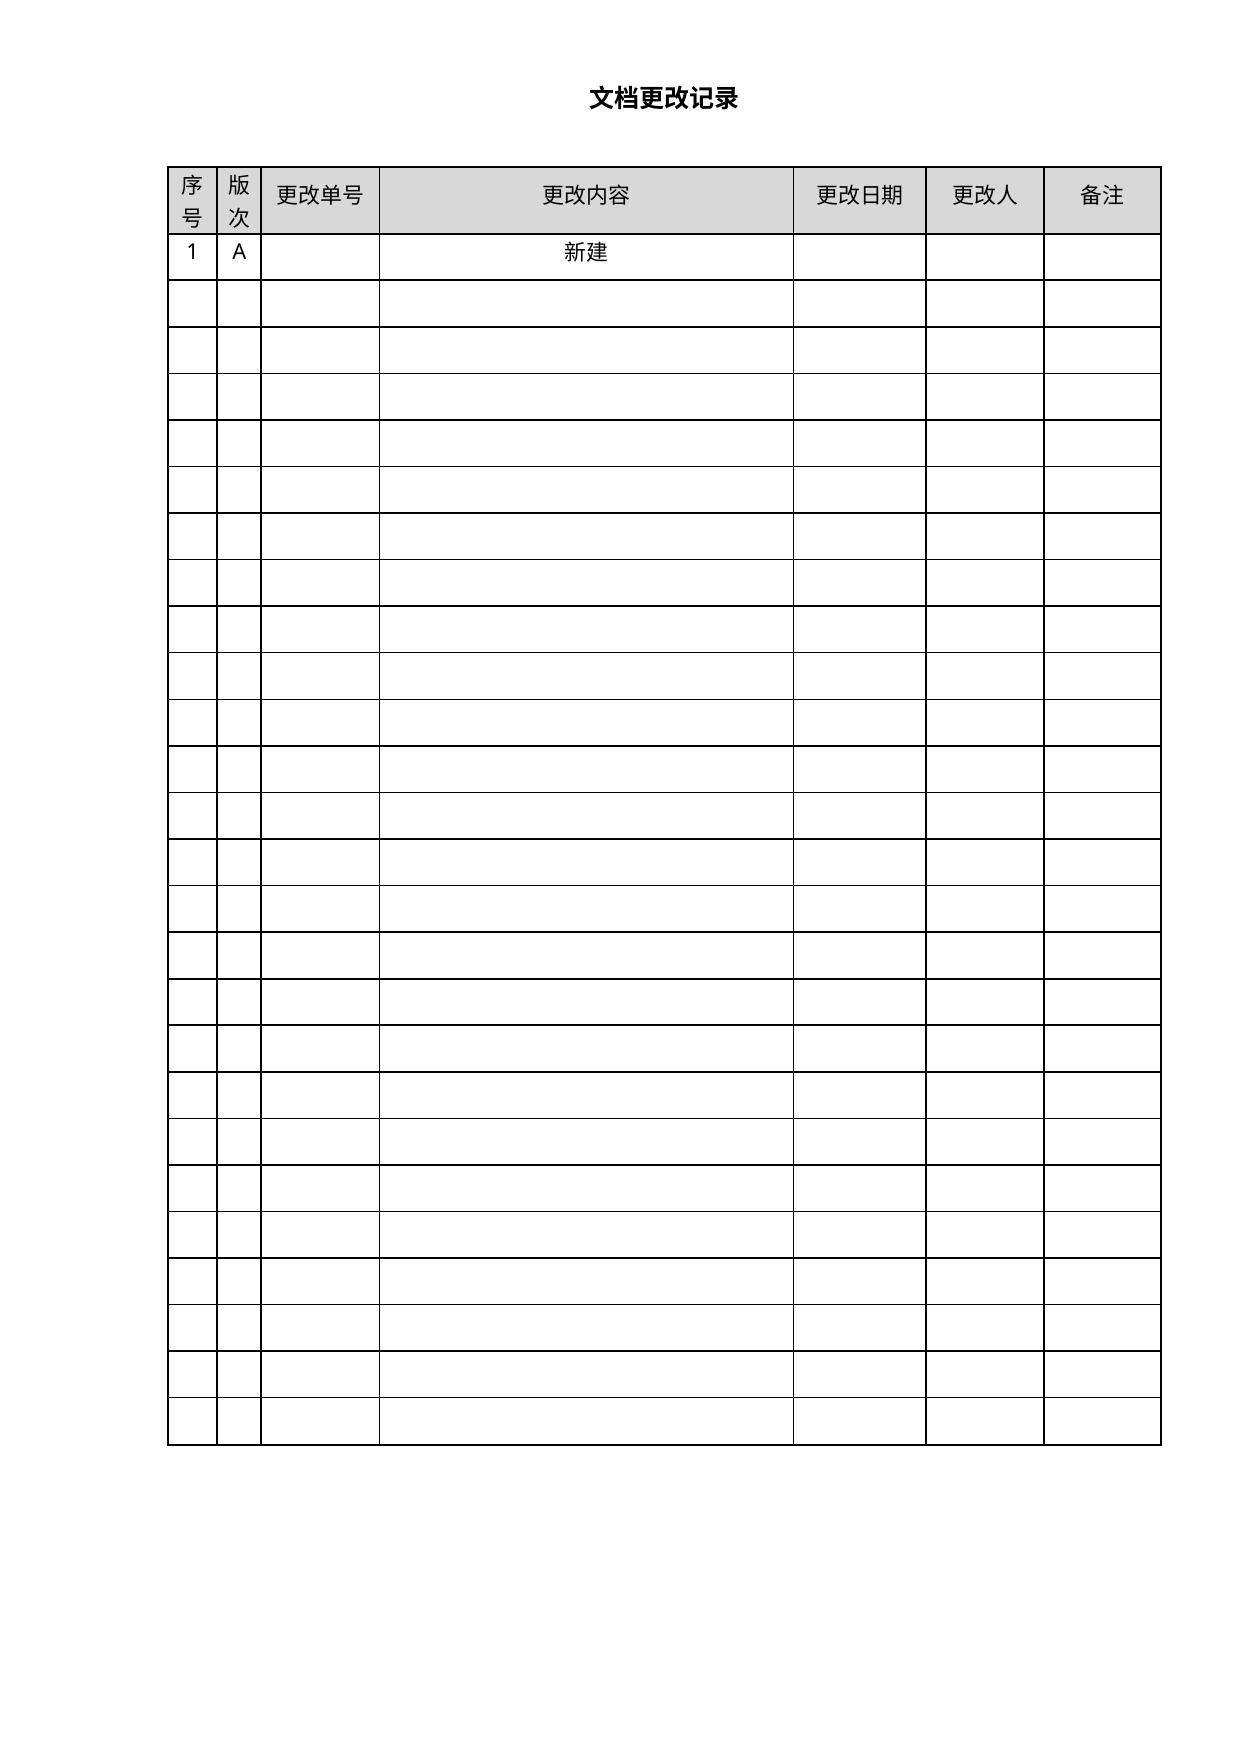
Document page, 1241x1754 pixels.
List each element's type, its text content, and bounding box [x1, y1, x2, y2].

table_cell [1045, 1212, 1160, 1257]
table_cell [218, 793, 260, 838]
table_cell [380, 840, 793, 885]
table_cell [380, 747, 793, 792]
table_cell [794, 886, 925, 931]
table_cell [169, 1212, 216, 1257]
table_cell [169, 840, 216, 885]
table_cell [218, 747, 260, 792]
table_cell [927, 560, 1043, 605]
table_cell [380, 514, 793, 559]
table_cell [1045, 1352, 1160, 1397]
table_cell [794, 933, 925, 978]
table_cell [169, 933, 216, 978]
table_cell [169, 374, 216, 419]
table_cell [218, 328, 260, 372]
table_cell [380, 1212, 793, 1257]
table_cell [218, 514, 260, 559]
table_cell [218, 1212, 260, 1257]
table_cell [380, 1398, 793, 1443]
table_cell 1 [169, 235, 216, 279]
table_cell [262, 933, 379, 978]
table_cell [169, 700, 216, 745]
table_cell [1045, 374, 1160, 419]
table_cell [262, 1352, 379, 1397]
table_cell [927, 747, 1043, 792]
table_cell [169, 328, 216, 372]
table_cell [1045, 235, 1160, 279]
table_cell [927, 1073, 1043, 1117]
table_cell [262, 514, 379, 559]
table_cell [218, 607, 260, 652]
table_cell [794, 653, 925, 698]
table_header 更改单号 [262, 168, 379, 233]
table_cell [218, 980, 260, 1024]
table_cell [927, 281, 1043, 326]
table_cell [1045, 1259, 1160, 1304]
table_cell [927, 1119, 1043, 1164]
table_header 序号 [169, 168, 216, 233]
table_cell [169, 1305, 216, 1350]
table_cell [1045, 1398, 1160, 1443]
table_cell [262, 607, 379, 652]
table_cell [1045, 1026, 1160, 1071]
table_cell [169, 980, 216, 1024]
table_cell [218, 840, 260, 885]
table_cell [1045, 653, 1160, 698]
table_cell [927, 933, 1043, 978]
table_cell [794, 514, 925, 559]
table_cell [794, 1166, 925, 1211]
table_cell [794, 328, 925, 372]
table_cell [1045, 700, 1160, 745]
table_cell [262, 374, 379, 419]
table_cell [169, 467, 216, 512]
table_cell 新建 [380, 235, 793, 279]
table_cell [927, 886, 1043, 931]
table_cell [218, 374, 260, 419]
table_cell [218, 1259, 260, 1304]
table_cell [262, 328, 379, 372]
table_cell [927, 607, 1043, 652]
table_cell [218, 1073, 260, 1117]
table_cell [1045, 514, 1160, 559]
table_cell [794, 421, 925, 466]
table_cell [262, 980, 379, 1024]
table_cell [380, 1305, 793, 1350]
table_cell [218, 467, 260, 512]
table_cell [380, 1352, 793, 1397]
table_cell [927, 1352, 1043, 1397]
table_cell [794, 1398, 925, 1443]
table_cell [927, 653, 1043, 698]
table_cell [218, 1352, 260, 1397]
table_cell [218, 560, 260, 605]
table_cell [262, 560, 379, 605]
table_cell [262, 747, 379, 792]
table_cell [380, 1166, 793, 1211]
table_cell [380, 467, 793, 512]
table_cell [1045, 747, 1160, 792]
table_cell [1045, 1119, 1160, 1164]
table_cell [218, 421, 260, 466]
table_cell [169, 886, 216, 931]
table_cell [794, 607, 925, 652]
table_cell [380, 933, 793, 978]
table_cell [1045, 933, 1160, 978]
table_cell [927, 328, 1043, 372]
table_cell [1045, 421, 1160, 466]
table_cell [794, 467, 925, 512]
table_cell [380, 1259, 793, 1304]
table_cell [262, 1026, 379, 1071]
table_cell [794, 793, 925, 838]
table_cell [1045, 980, 1160, 1024]
table_cell [262, 886, 379, 931]
table_cell [169, 1073, 216, 1117]
table_cell [380, 1119, 793, 1164]
table_cell [794, 1212, 925, 1257]
table_cell [380, 653, 793, 698]
table_cell [380, 1026, 793, 1071]
text 文档更改记录 [148, 64, 1181, 129]
table_cell [169, 1026, 216, 1071]
table_cell [927, 235, 1043, 279]
table_cell [262, 467, 379, 512]
table_cell [380, 980, 793, 1024]
table_cell [794, 1352, 925, 1397]
table_cell [169, 607, 216, 652]
table_cell [794, 1259, 925, 1304]
table_cell [927, 467, 1043, 512]
table_cell [218, 933, 260, 978]
table_header 更改人 [927, 168, 1043, 233]
table_cell [169, 1166, 216, 1211]
table_cell [218, 700, 260, 745]
table_cell [927, 421, 1043, 466]
table_cell [927, 1026, 1043, 1071]
table_cell [169, 1398, 216, 1443]
table_cell [262, 1119, 379, 1164]
table_cell [169, 421, 216, 466]
table_cell [169, 1352, 216, 1397]
table_cell [1045, 1166, 1160, 1211]
table_cell [794, 700, 925, 745]
table_cell [927, 374, 1043, 419]
table_cell [927, 514, 1043, 559]
table_cell [380, 374, 793, 419]
table_cell [262, 1212, 379, 1257]
table_cell [794, 747, 925, 792]
table_cell [218, 1119, 260, 1164]
table_cell [169, 514, 216, 559]
table_cell [927, 840, 1043, 885]
table_cell [380, 328, 793, 372]
table_cell [794, 281, 925, 326]
table_cell [169, 747, 216, 792]
table_cell [262, 700, 379, 745]
table_cell [380, 560, 793, 605]
table_cell [169, 793, 216, 838]
table_cell [218, 281, 260, 326]
table_cell [1045, 607, 1160, 652]
table_cell [218, 1398, 260, 1443]
table_cell [218, 653, 260, 698]
table_cell [927, 980, 1043, 1024]
table_cell [794, 560, 925, 605]
table_cell [1045, 1305, 1160, 1350]
table_cell [169, 1119, 216, 1164]
table_cell [218, 1305, 260, 1350]
table_cell [262, 1166, 379, 1211]
table_cell [380, 1073, 793, 1117]
table_cell [380, 281, 793, 326]
table_cell [927, 793, 1043, 838]
table_cell [262, 1073, 379, 1117]
table_cell [927, 1305, 1043, 1350]
table_cell [262, 840, 379, 885]
table_cell [794, 1073, 925, 1117]
table_cell [927, 1166, 1043, 1211]
table_cell [794, 980, 925, 1024]
table_header 备注 [1045, 168, 1160, 233]
table_cell [262, 793, 379, 838]
table_cell [794, 374, 925, 419]
table_header 版次 [218, 168, 260, 233]
table_cell [380, 886, 793, 931]
table_cell A [218, 235, 260, 279]
table_cell [218, 1166, 260, 1211]
table_cell [1045, 281, 1160, 326]
table_cell [218, 886, 260, 931]
table_cell [262, 281, 379, 326]
table_cell [1045, 840, 1160, 885]
table_cell [794, 1026, 925, 1071]
table_cell [380, 607, 793, 652]
table_cell [927, 700, 1043, 745]
table_cell [794, 840, 925, 885]
table_header 更改内容 [380, 168, 793, 233]
table_cell [1045, 328, 1160, 372]
table_cell [1045, 1073, 1160, 1117]
table_cell [1045, 467, 1160, 512]
table_cell [262, 1259, 379, 1304]
table_cell [262, 235, 379, 279]
table_cell [927, 1212, 1043, 1257]
table_header 更改日期 [794, 168, 925, 233]
table_cell [380, 421, 793, 466]
table_cell [1045, 886, 1160, 931]
table_cell [794, 1119, 925, 1164]
table_cell [794, 1305, 925, 1350]
table_cell [262, 1305, 379, 1350]
table_cell [169, 1259, 216, 1304]
table_cell [380, 700, 793, 745]
table_cell [794, 235, 925, 279]
table_cell [169, 560, 216, 605]
table_cell [262, 653, 379, 698]
table_cell [380, 793, 793, 838]
table_cell [1045, 793, 1160, 838]
table_cell [169, 281, 216, 326]
table_cell [927, 1259, 1043, 1304]
table_cell [262, 1398, 379, 1443]
table_cell [1045, 560, 1160, 605]
table_cell [262, 421, 379, 466]
table_cell [218, 1026, 260, 1071]
table_cell [169, 653, 216, 698]
table_cell [927, 1398, 1043, 1443]
